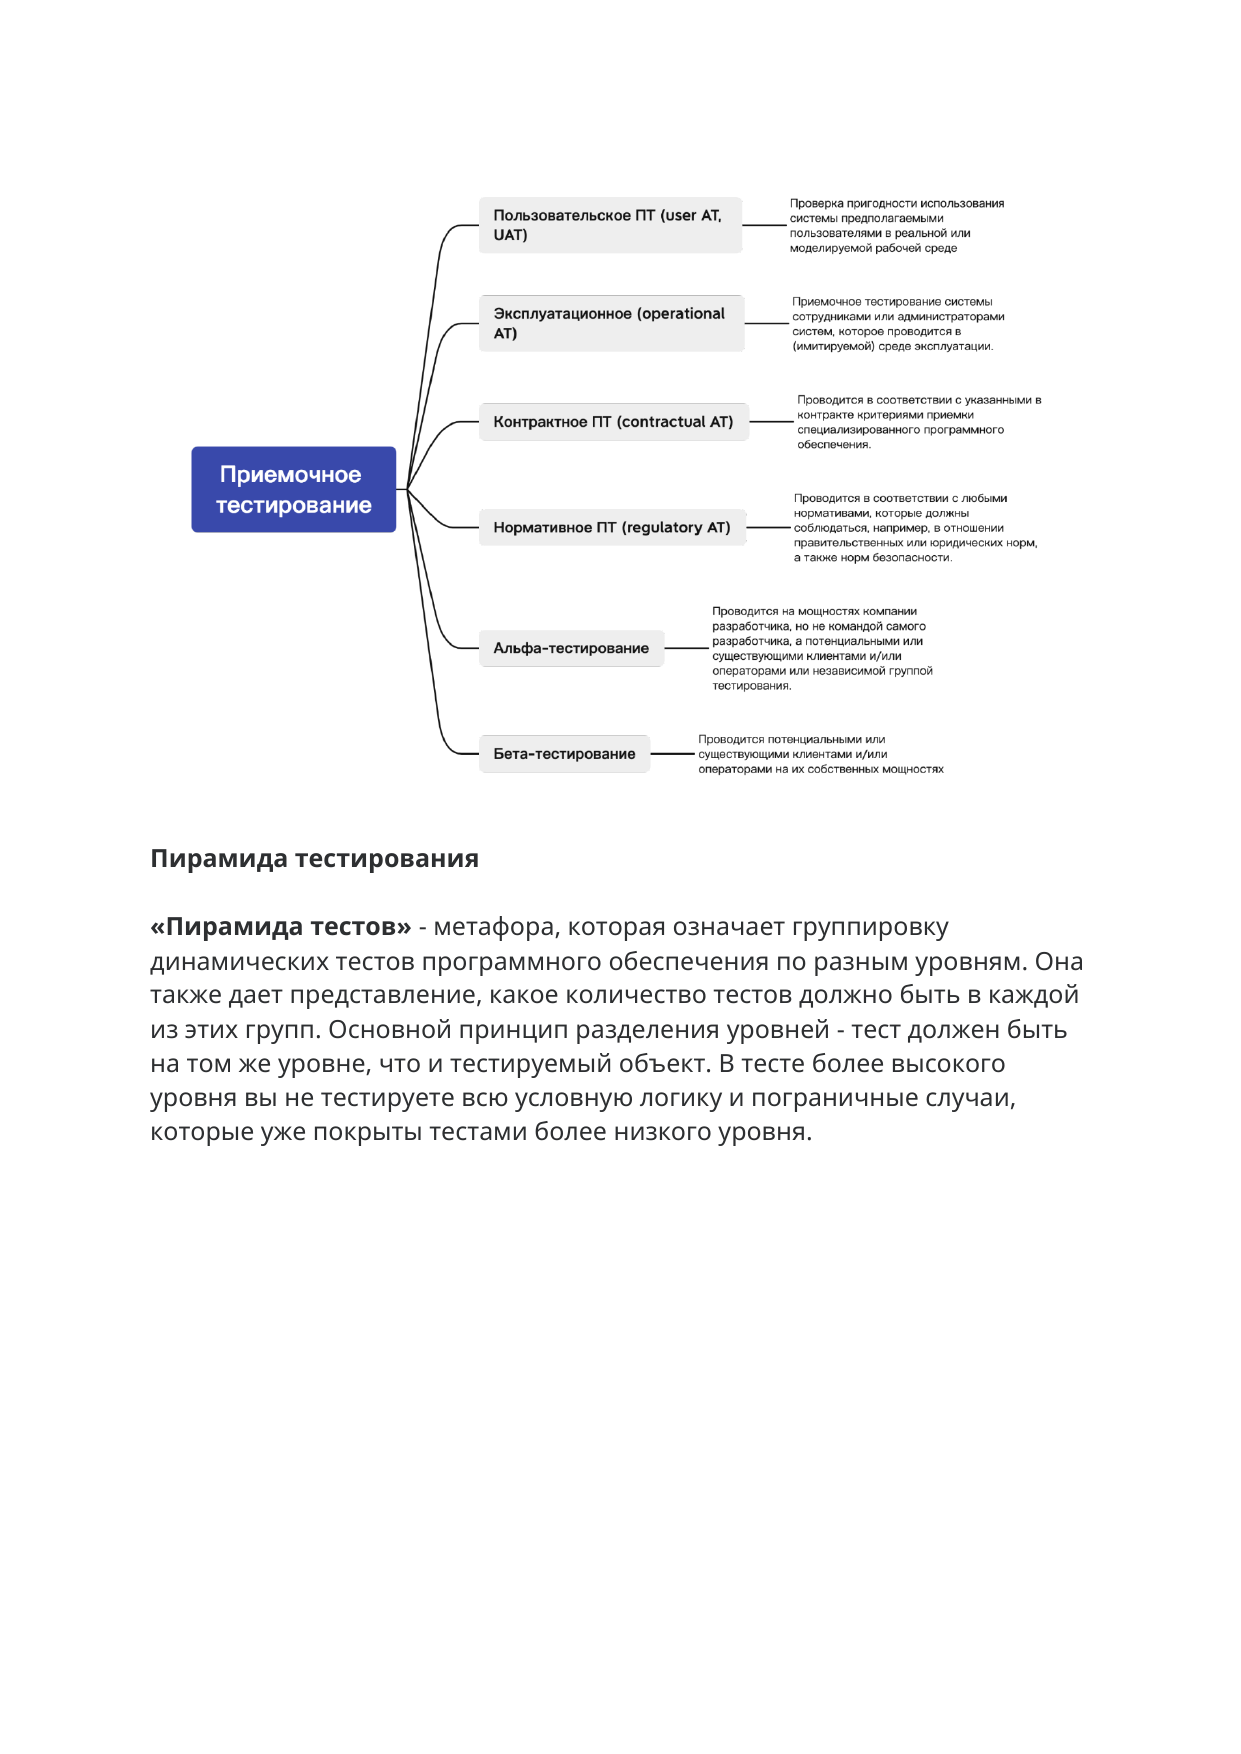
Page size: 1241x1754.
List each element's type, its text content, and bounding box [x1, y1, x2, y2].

picture [150, 150, 1091, 822]
text Пирамида тестирования [150, 841, 1090, 875]
text «Пирамида тестов» - метафора, которая означает группировку динамических тестов программного обеспечения по разным уровням. Она также дает представление, какое количество тестов должно быть в каждой из этих групп. Основной принцип разделения уровней - тест должен быть на том же уровне, что и тестируемый объект. В тесте более высокого уровня вы не тестируете всю условную логику и пограничные случаи, которые уже покрыты тестами более низкого уровня. [150, 909, 1090, 1147]
